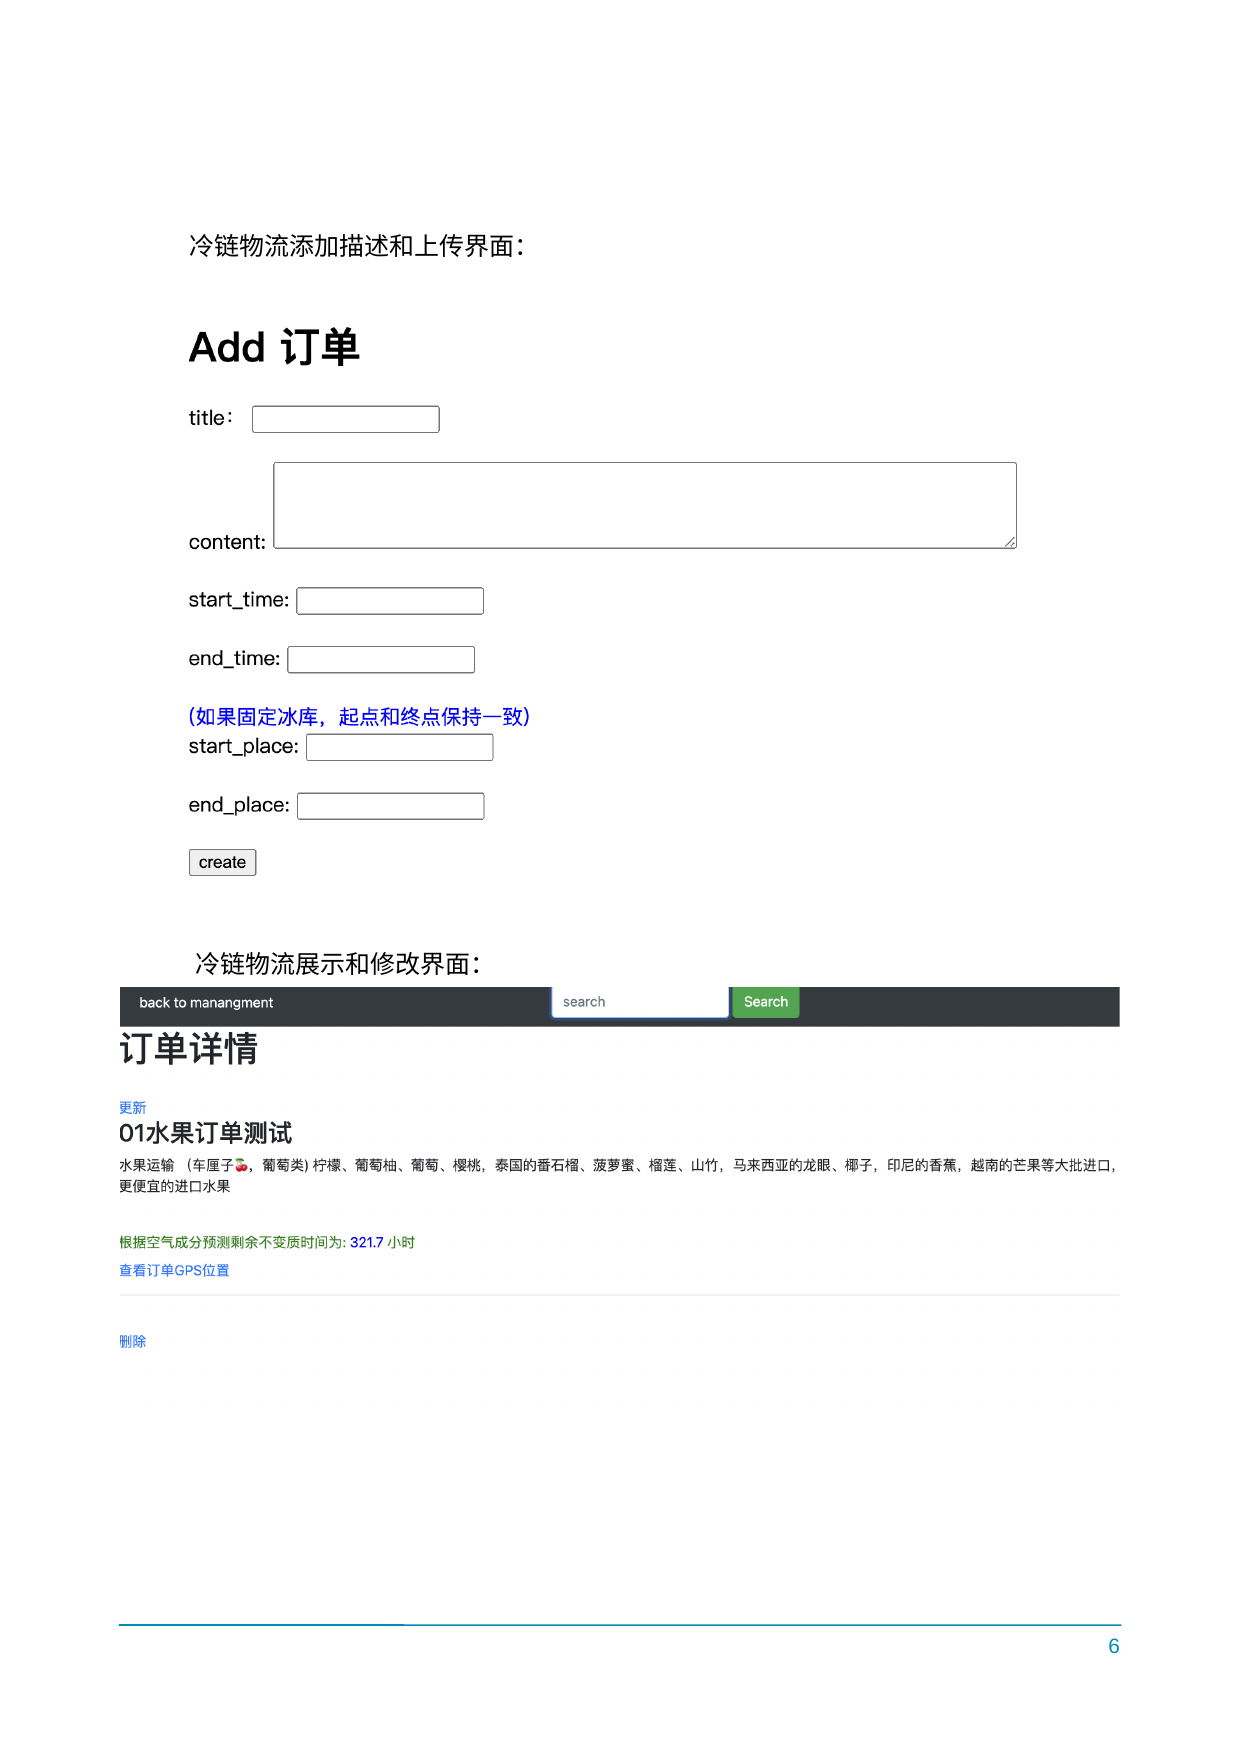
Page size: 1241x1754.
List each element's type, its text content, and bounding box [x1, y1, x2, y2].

text 冷链物流展示和修改界面： [120, 944, 1120, 987]
picture [182, 310, 1183, 897]
text 冷链物流添加描述和上传界面： [120, 226, 1120, 262]
picture [120, 987, 1120, 1422]
